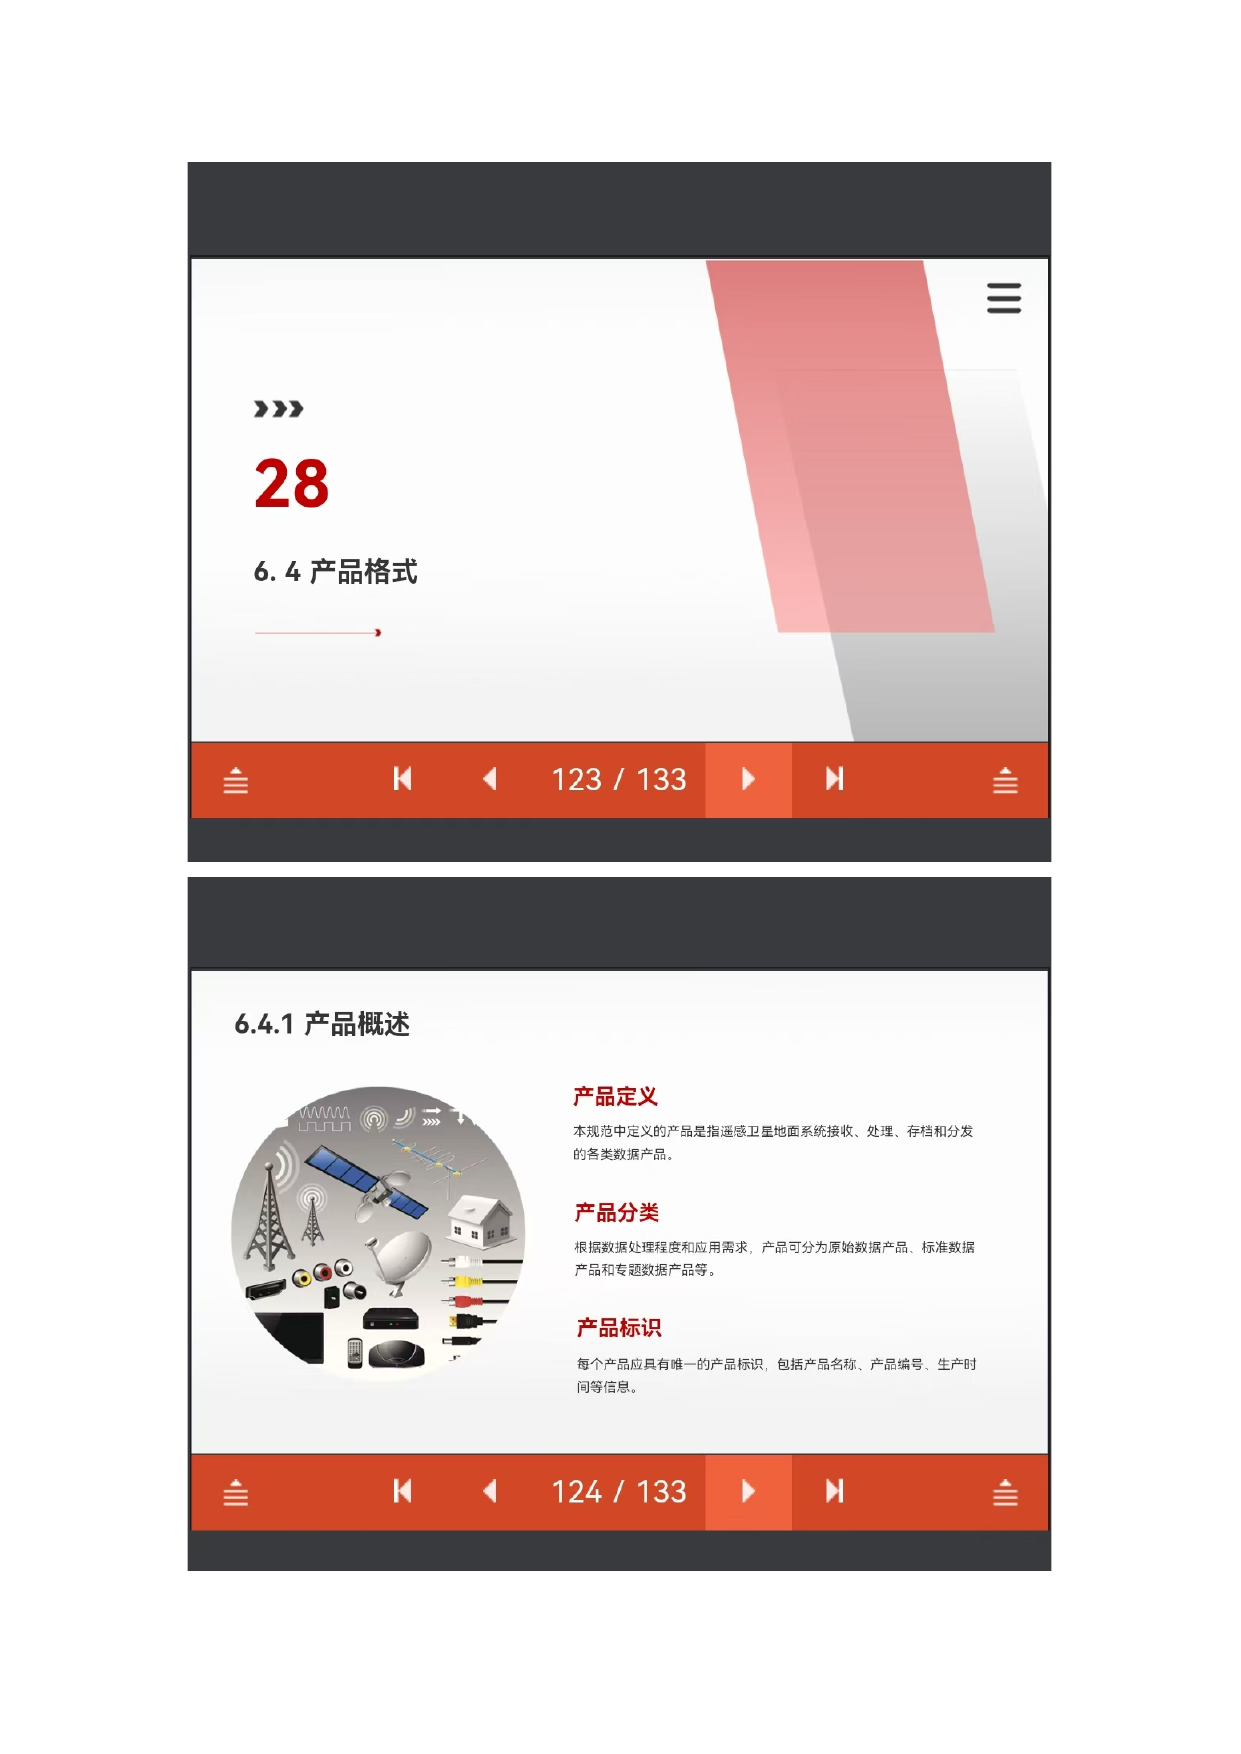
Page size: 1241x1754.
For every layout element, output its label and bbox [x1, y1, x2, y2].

picture [187, 162, 1052, 862]
picture [187, 877, 1052, 1571]
